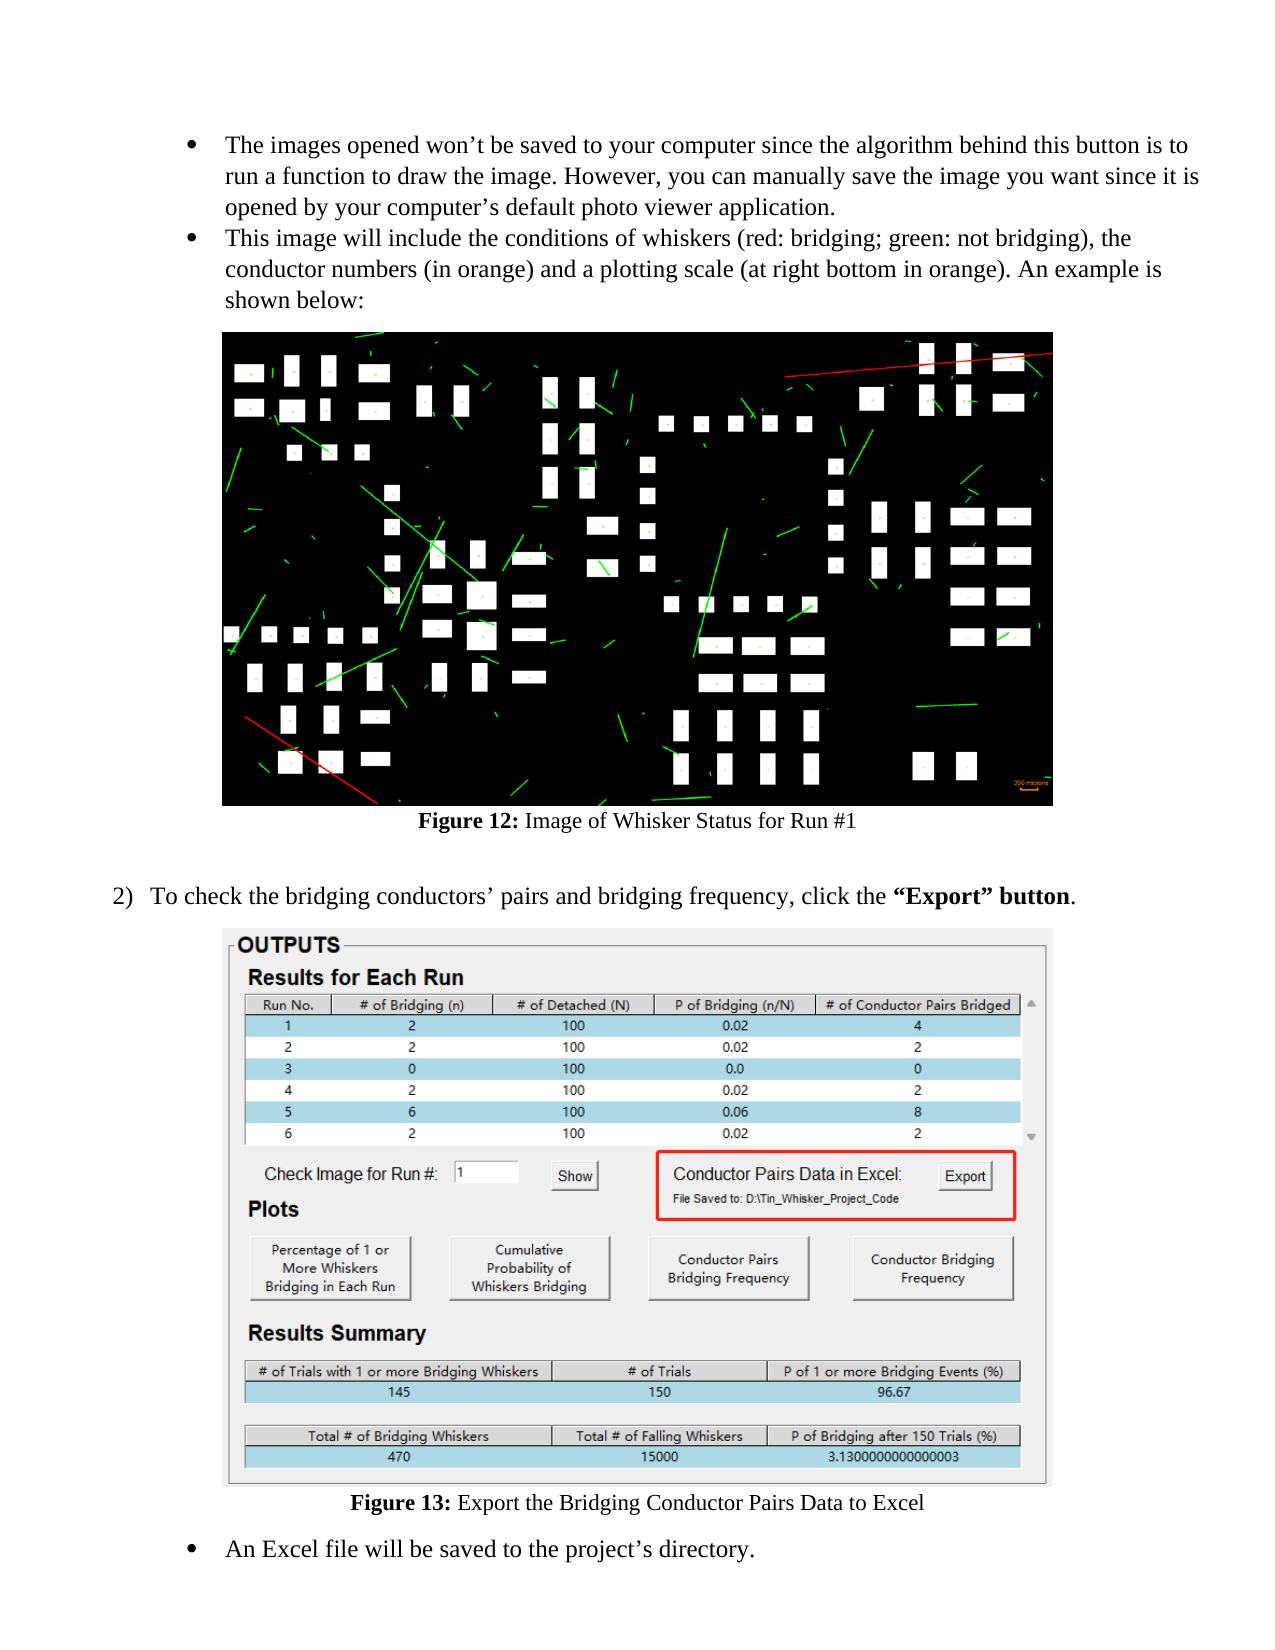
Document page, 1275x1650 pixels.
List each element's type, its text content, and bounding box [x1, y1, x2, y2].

picture [222, 928, 1053, 1487]
text Figure 13: Export the Bridging Conductor Pairs Data to Excel [75, 1489, 1200, 1515]
list An Excel file will be saved to the project’s directory. [187, 1534, 1200, 1563]
list This image will include the conditions of whiskers (red: bridging; green: not bridging), the conductor numbers (in orange) and a plotting scale (at right bottom in orange). An example is shown below: [187, 223, 1200, 314]
text Figure 12: Image of Whisker Status for Run #1 [75, 807, 1200, 834]
list To check the bridging conductors’ pairs and bridging frequency, click the “Export” button. [112, 881, 1200, 910]
picture [222, 332, 1053, 806]
list The images opened won’t be saved to your computer since the algorithm behind this button is to run a function to draw the image. However, you can manually save the image you want since it is opened by your computer’s default photo viewer application. [187, 130, 1200, 221]
